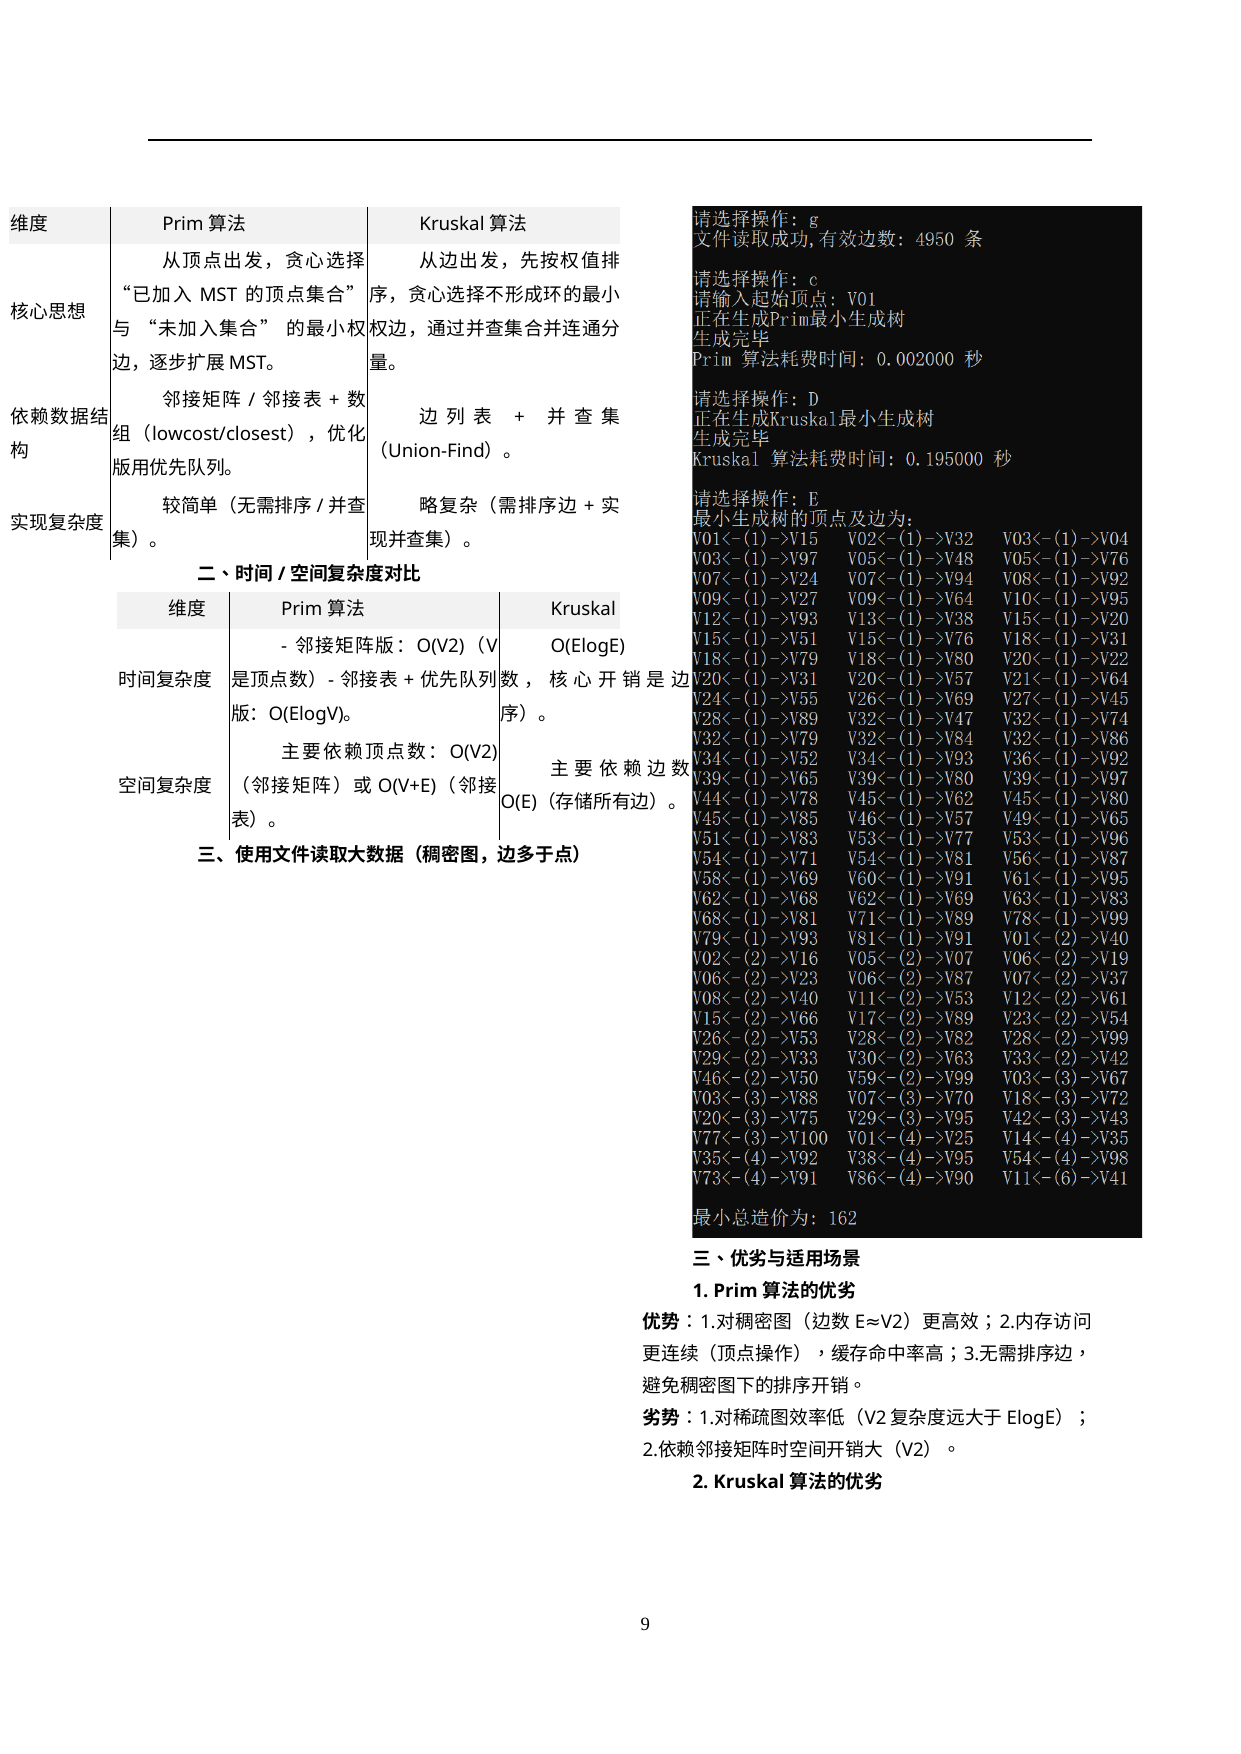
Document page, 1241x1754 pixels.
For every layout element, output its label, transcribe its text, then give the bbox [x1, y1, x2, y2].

text 优势：1.对稠密图（边数E≈V2）更高效；2.内存访问更连续（顶点操作），缓存命中率高；3.无需排序边，避免稠密图下的排序开销。 [642, 1309, 1092, 1398]
table_cell 略复杂（需排序边 + 实现并查集）。 [368, 489, 620, 560]
table_cell 从顶点出发，贪心选择 “已加入 MST 的顶点集合” 与 “未加入集合” 的最小权边，逐步扩展 MST。 [111, 244, 367, 383]
text 劣势：1.对稀疏图效率低（V2复杂度远大于ElogE）；2.依赖邻接矩阵时空间开销大（V2）。 [642, 1404, 1092, 1462]
table_cell - 邻接矩阵版：O(V2)（V 是顶点数）- 邻接表 + 优先队列版：O(ElogV)。 [230, 629, 499, 735]
table_header Kruskal 算法 [368, 207, 620, 244]
table_header Prim 算法 [230, 592, 499, 629]
text 二、时间 / 空间复杂度对比 [148, 560, 598, 586]
table_header 维度 [9, 207, 110, 244]
table_cell O(ElogE)（E 是边数，核心开销是边排序）。 [500, 629, 620, 735]
table_cell 时间复杂度 [117, 629, 229, 735]
text 三、使用文件读取大数据（稠密图，边多于点） [148, 840, 598, 867]
table_header Kruskal 算法 [500, 592, 620, 629]
text 2. Kruskal 算法的优劣 [642, 1468, 1092, 1494]
text 三、优劣与适用场景 [642, 1245, 1092, 1271]
text 1. Prim 算法的优劣 [642, 1277, 1092, 1302]
picture [692, 206, 1143, 1238]
table_cell 较简单（无需排序 / 并查集）。 [111, 489, 367, 560]
table_header 维度 [117, 592, 229, 629]
table_cell 主要依赖边数：O(E)（存储所有边）。 [500, 735, 620, 840]
table_cell 依赖数据结构 [9, 384, 110, 489]
table_cell 实现复杂度 [9, 489, 110, 560]
table_cell 空间复杂度 [117, 735, 229, 840]
table_header Prim 算法 [111, 207, 367, 244]
table_cell 从边出发，先按权值排序，贪心选择不形成环的最小权边，通过并查集合并连通分量。 [368, 244, 620, 383]
table_cell 主要依赖顶点数：O(V2)（邻接矩阵）或O(V+E)（邻接表）。 [230, 735, 499, 840]
table_cell 核心思想 [9, 244, 110, 383]
table_cell 邻接矩阵 / 邻接表 + 数组（lowcost/closest），优化版用优先队列。 [111, 384, 367, 489]
table_cell 边列表 + 并查集（Union-Find）。 [368, 384, 620, 489]
